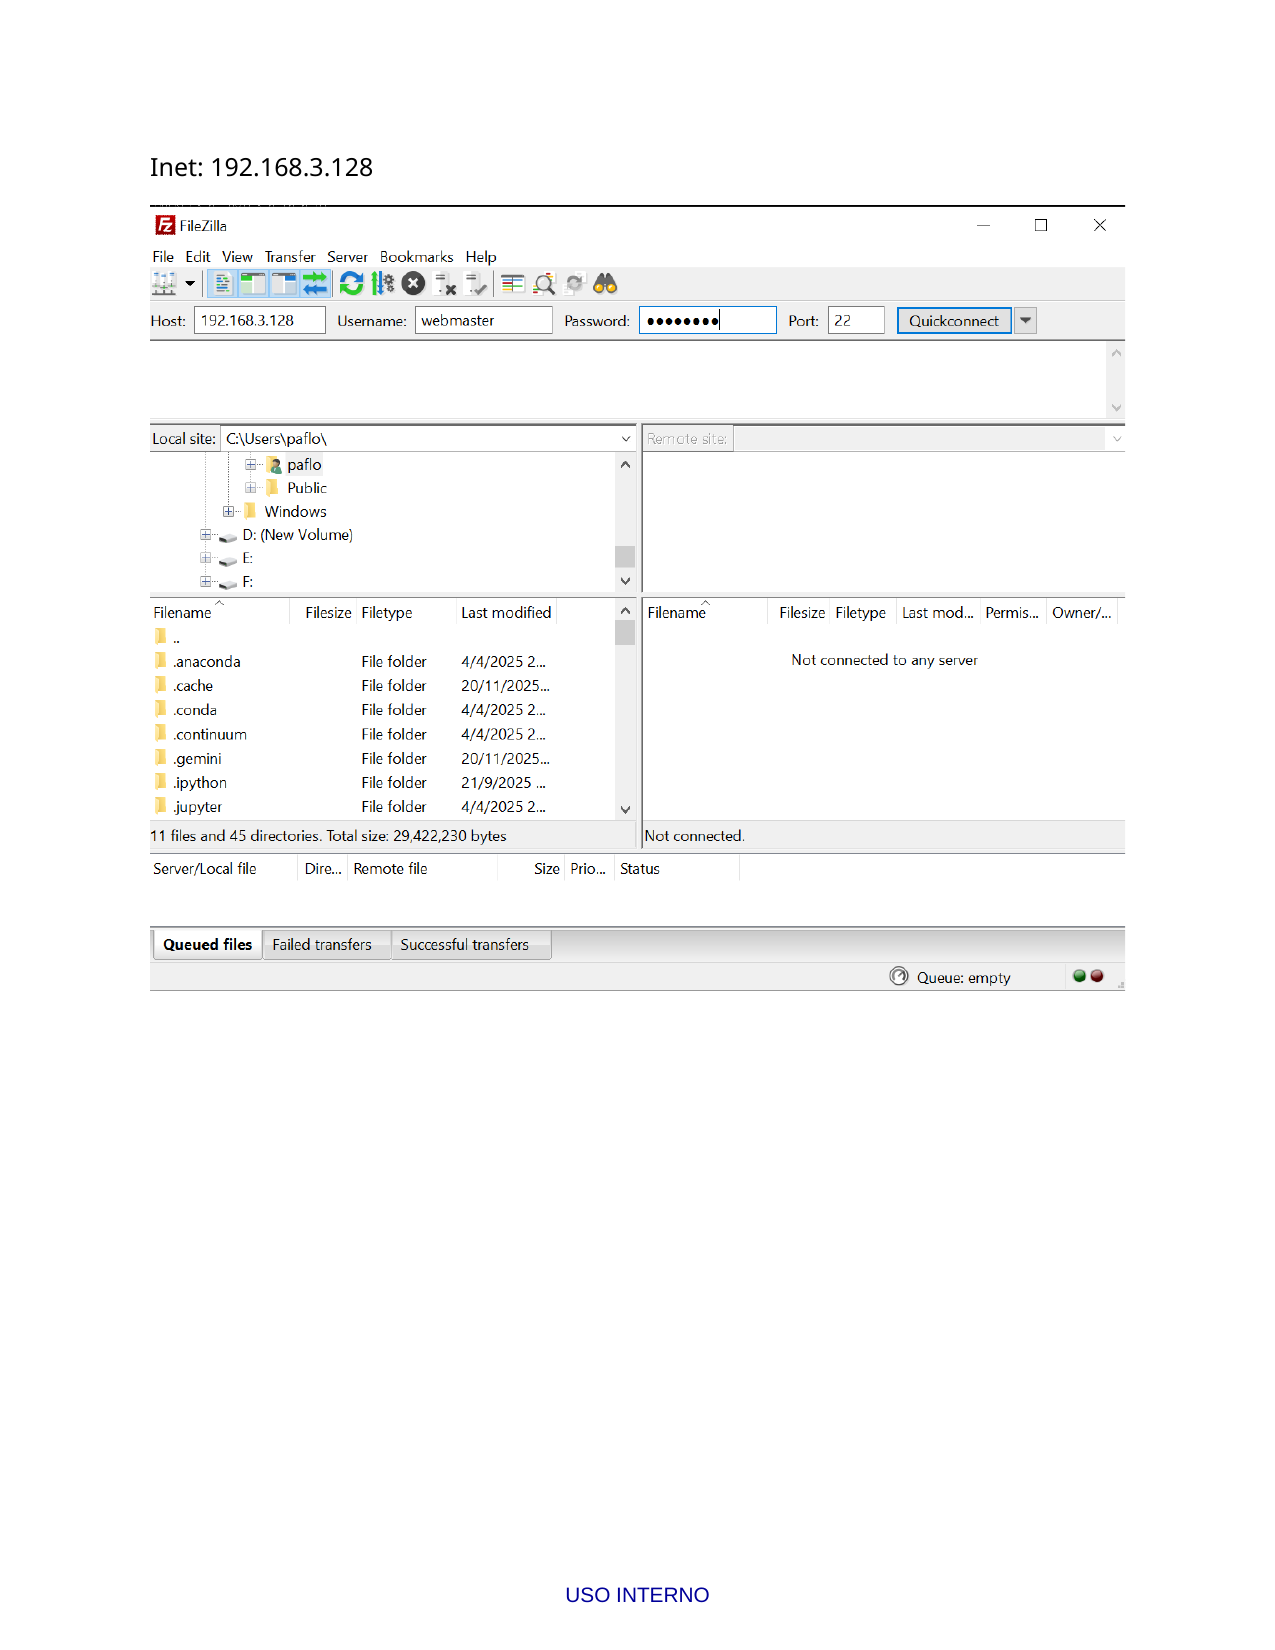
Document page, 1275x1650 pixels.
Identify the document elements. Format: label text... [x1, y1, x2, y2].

text Inet: 192.168.3.128 [150, 150, 1125, 184]
picture [150, 205, 1125, 991]
